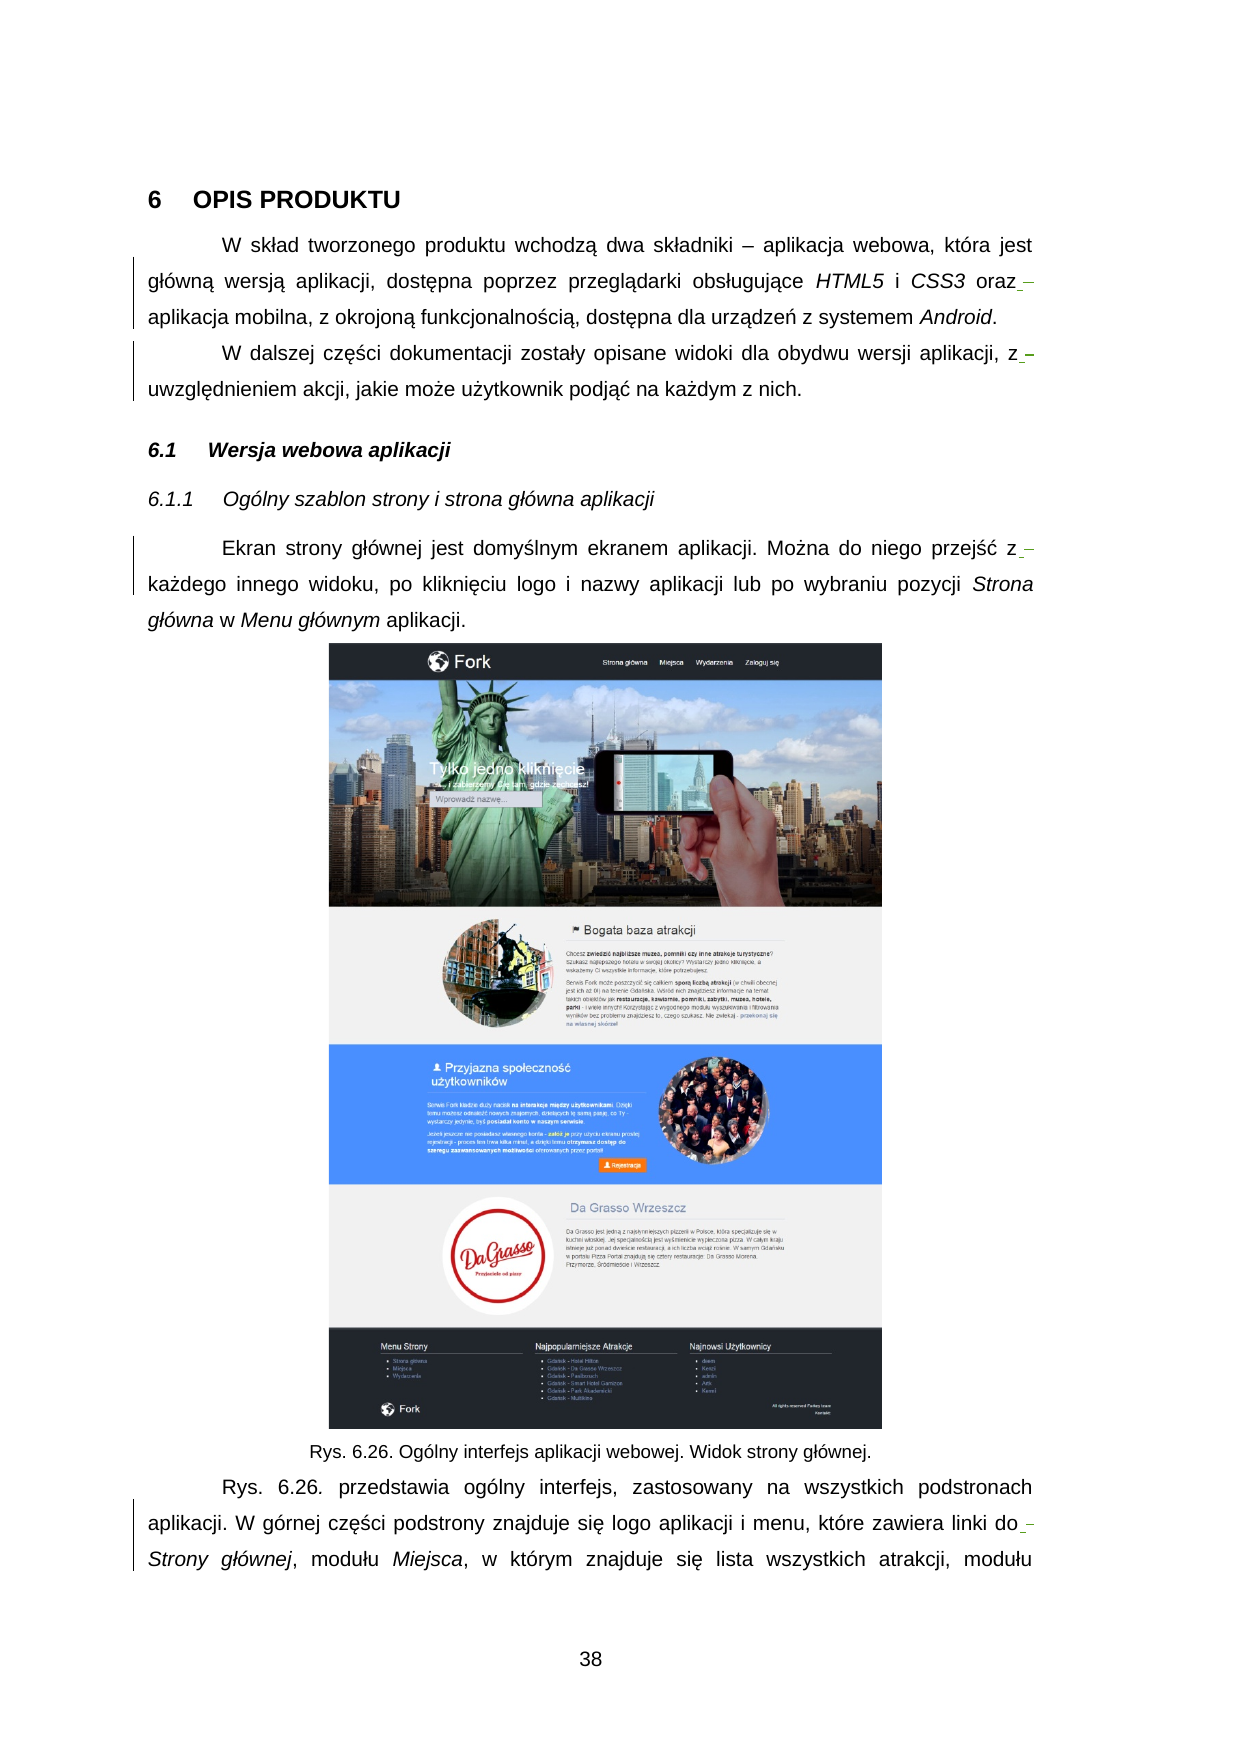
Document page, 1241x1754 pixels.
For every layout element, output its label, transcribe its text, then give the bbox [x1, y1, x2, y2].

text Ekran strony głównej jest domyślnym ekranem aplikacji. Można do niego przejść zkażdego innego widoku, po kliknięciu logo i nazwy aplikacji lub po wybraniu pozycji Strona główna w Menu głównym aplikacji. [148, 536, 1033, 631]
subtitle Opis produktu [148, 185, 1033, 214]
text W skład tworzonego produktu wchodzą dwa składniki – aplikacja webowa, która jest główną wersją aplikacji, dostępna poprzez przeglądarki obsługujące HTML5 i CSS3 orazaplikacja mobilna, z okrojoną funkcjonalnością, dostępna dla urządzeń z systemem Android. [148, 233, 1033, 328]
text W dalszej części dokumentacji zostały opisane widoki dla obydwu wersji aplikacji, zuwzględnieniem akcji, jakie może użytkownik podjąć na każdym z nich. [148, 341, 1033, 401]
picture [328, 643, 882, 1429]
subtitle Ogólny szablon strony i strona główna aplikacji [148, 487, 1033, 511]
subtitle Wersja webowa aplikacji [148, 438, 1033, 462]
